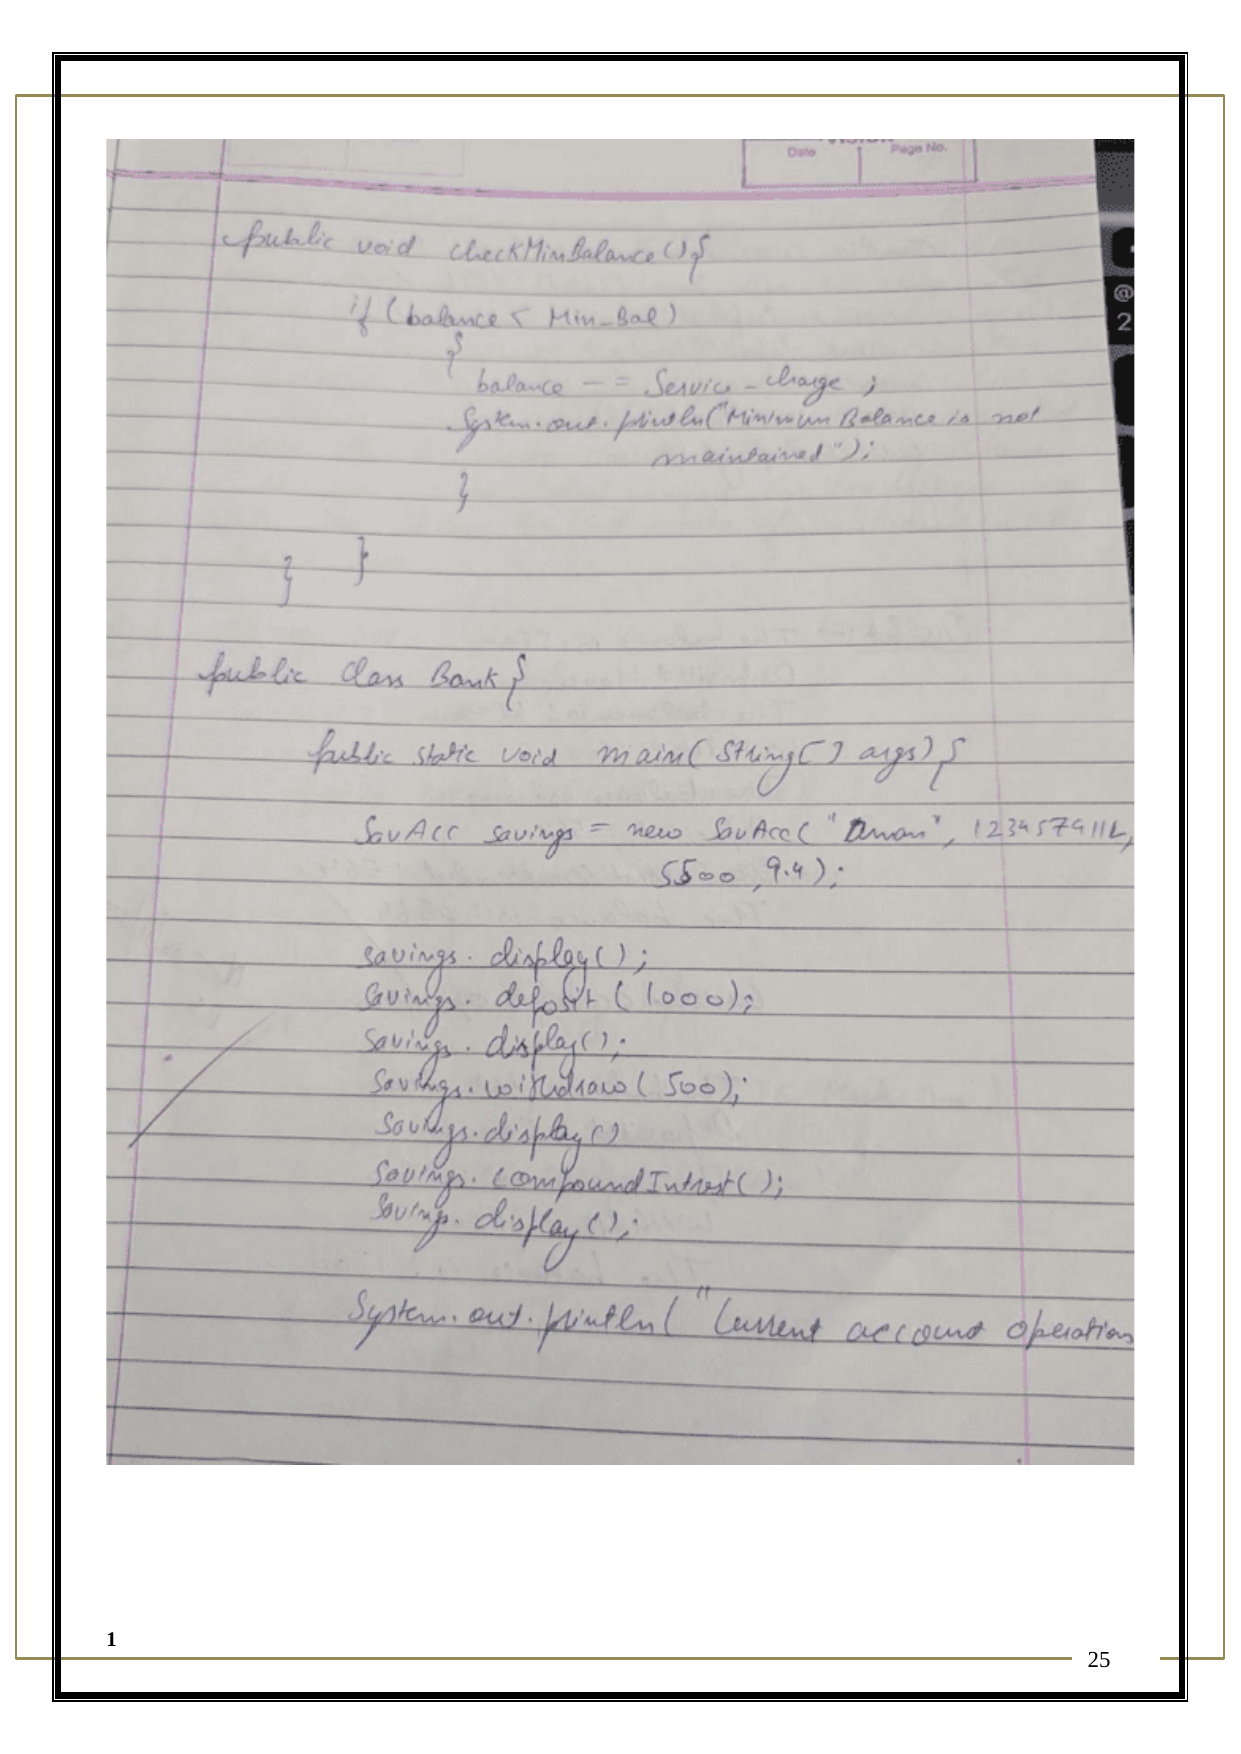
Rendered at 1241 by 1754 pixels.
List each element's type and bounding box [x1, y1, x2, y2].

picture [106, 139, 1135, 1465]
